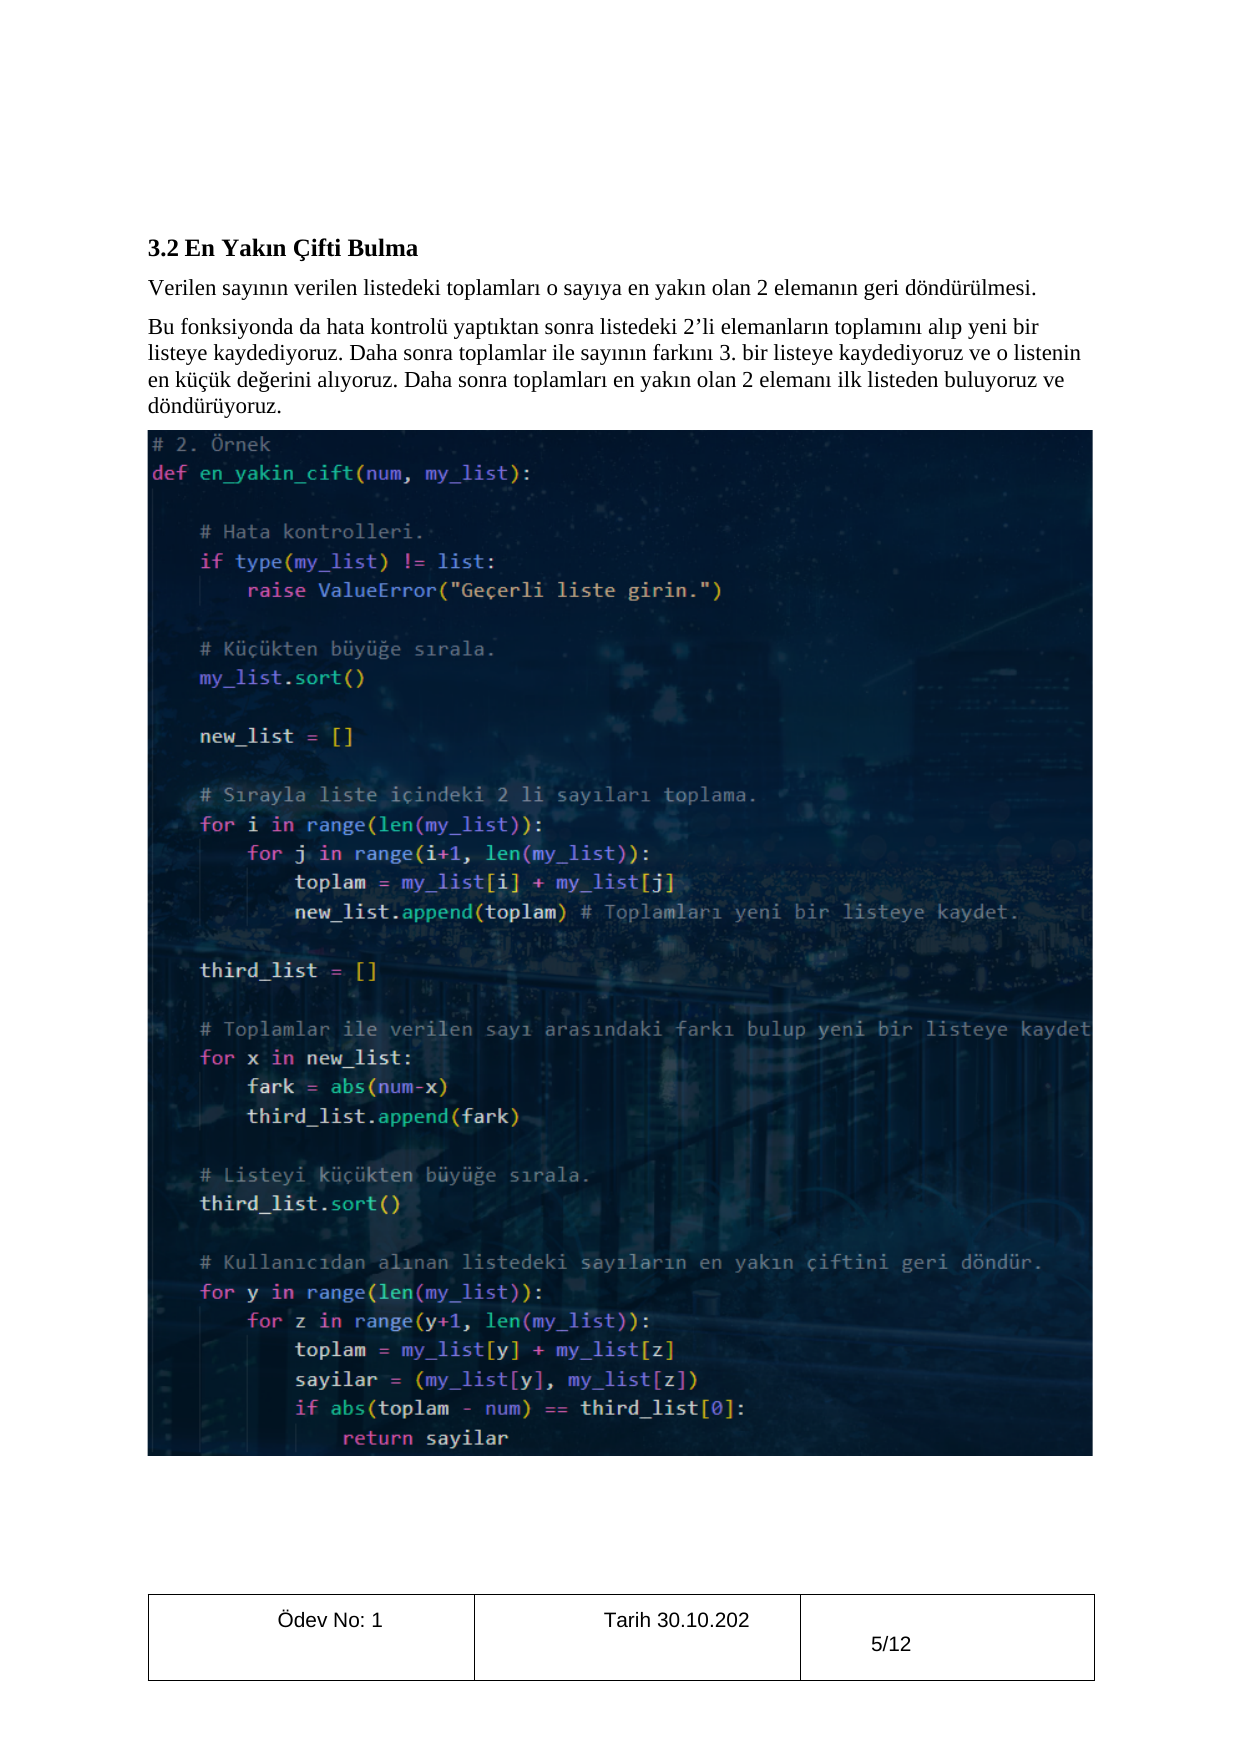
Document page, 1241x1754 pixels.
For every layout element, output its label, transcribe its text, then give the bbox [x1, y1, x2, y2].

text Verilen sayının verilen listedeki toplamları o sayıya en yakın olan 2 elemanın geri döndürülmesi. [148, 274, 1093, 300]
picture [147, 430, 1093, 1456]
text 3.2 En Yakın Çifti Bulma [148, 233, 1093, 262]
text Bu fonksiyonda da hata kontrolü yaptıktan sonra listedeki 2’li elemanların toplamını alıp yeni bir listeye kaydediyoruz. Daha sonra toplamlar ile sayının farkını 3. bir listeye kaydediyoruz ve o listenin en küçük değerini alıyoruz. Daha sonra toplamları en yakın olan 2 elemanı ilk listeden buluyoruz ve döndürüyoruz. [148, 313, 1093, 418]
